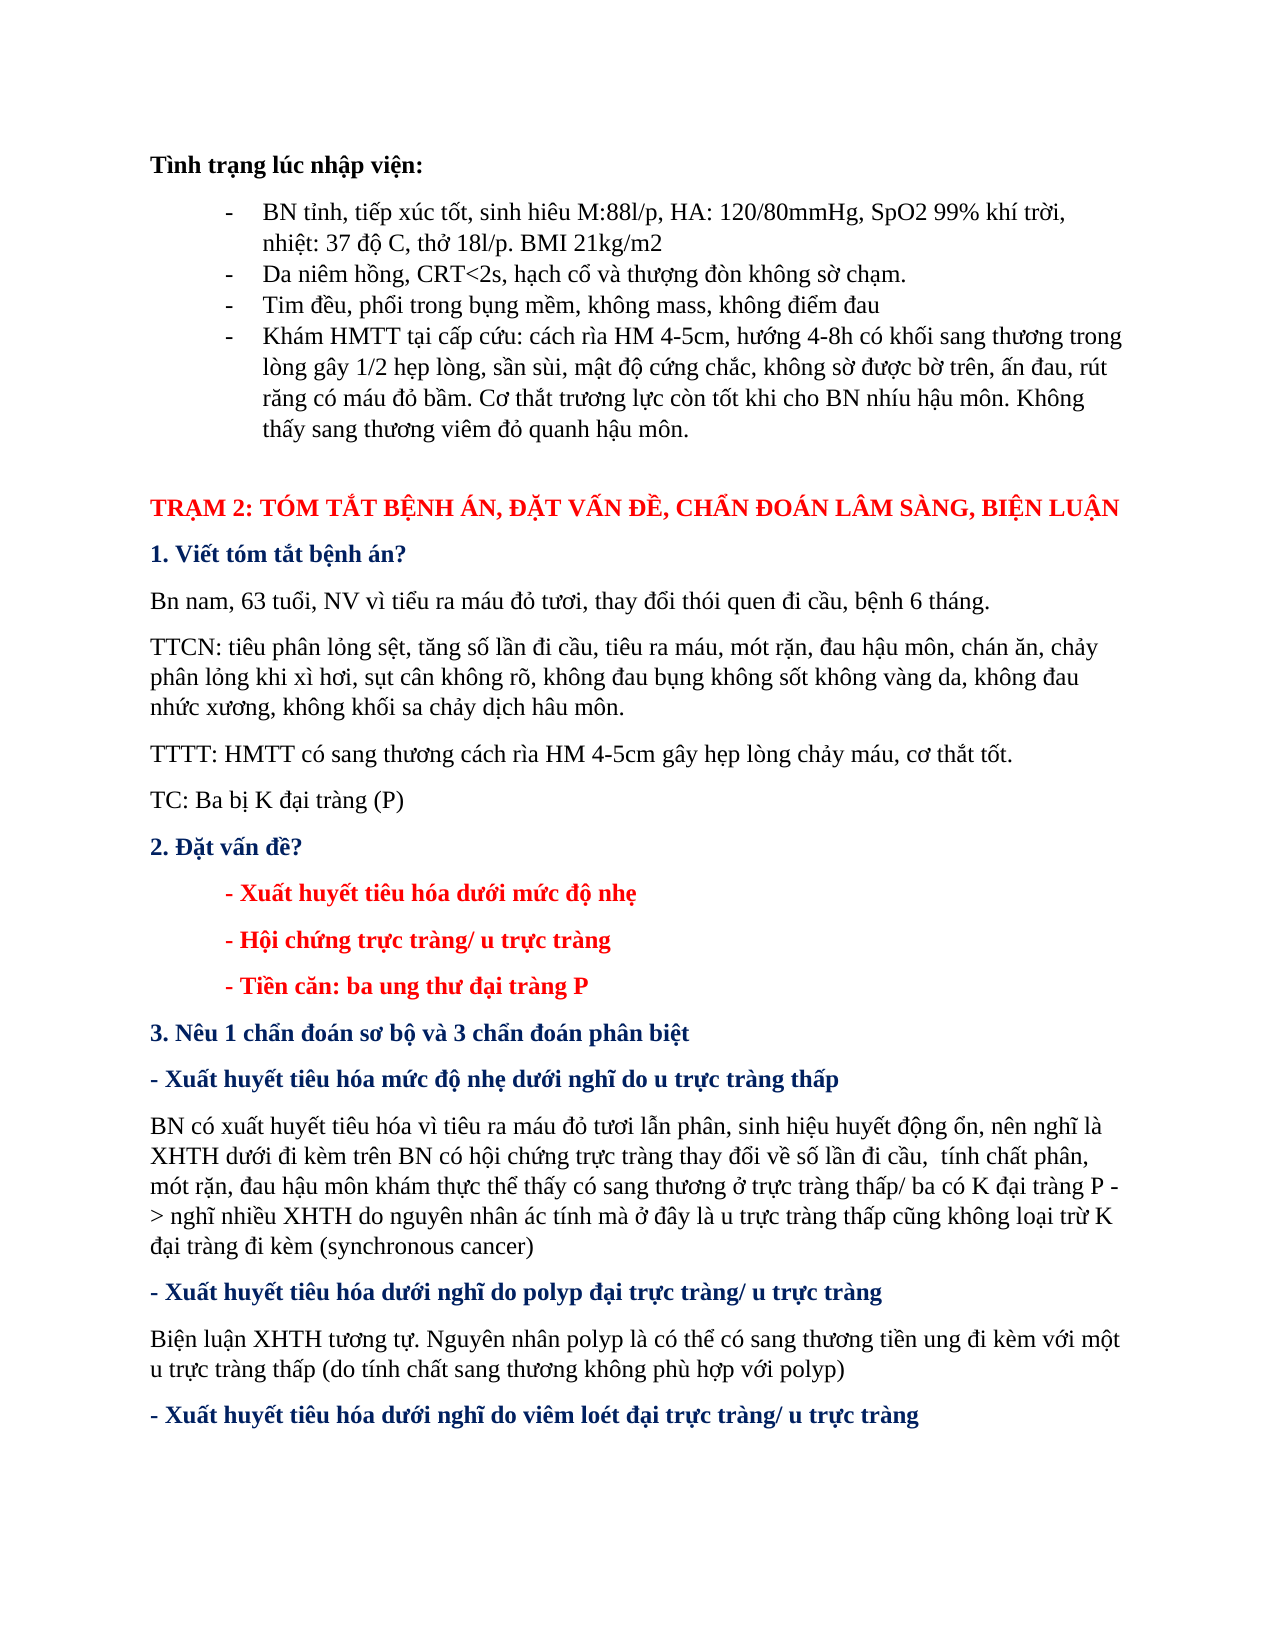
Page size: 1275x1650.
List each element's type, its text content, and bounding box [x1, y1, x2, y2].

text BN có xuất huyết tiêu hóa vì tiêu ra máu đỏ tươi lẫn phân, sinh hiệu huyết động ổn, nên nghĩ là XHTH dưới đi kèm trên BN có hội chứng trực tràng thay đổi về số lần đi cầu, tính chất phân, mót rặn, đau hậu môn khám thực thể thấy có sang thương ở trực tràng thấp/ ba có K đại tràng P -> nghĩ nhiều XHTH do nguyên nhân ác tính mà ở đây là u trực tràng thấp cũng không loại trừ K đại tràng đi kèm (synchronous cancer) [150, 1111, 1125, 1259]
list Da niêm hồng, CRT<2s, hạch cổ và thượng đòn không sờ chạm. [225, 259, 1125, 287]
text - Xuất huyết tiêu hóa dưới nghĩ do polyp đại trực tràng/ u trực tràng [150, 1277, 1125, 1306]
text 2. Đặt vấn đề? [150, 832, 1125, 861]
text - Xuất huyết tiêu hóa mức độ nhẹ dưới nghĩ do u trực tràng thấp [150, 1064, 1125, 1093]
list BN tỉnh, tiếp xúc tốt, sinh hiêu M:88l/p, HA: 120/80mmHg, SpO2 99% khí trời, nhiệt: 37 độ C, thở 18l/p. BMI 21kg/m2 [225, 197, 1125, 256]
text 3. Nêu 1 chẩn đoán sơ bộ và 3 chẩn đoán phân biệt [150, 1018, 1125, 1047]
text TRẠM 2: TÓM TẮT BỆNH ÁN, ĐẶT VẤN ĐỀ, CHẨN ĐOÁN LÂM SÀNG, BIỆN LUẬN [150, 493, 1125, 521]
text Tình trạng lúc nhập viện: [150, 150, 1125, 179]
text TTTT: HMTT có sang thương cách rìa HM 4-5cm gây hẹp lòng chảy máu, cơ thắt tốt. [150, 739, 1125, 767]
text Biện luận XHTH tương tự. Nguyên nhân polyp là có thể có sang thương tiền ung đi kèm với một u trực tràng thấp (do tính chất sang thương không phù hợp với polyp) [150, 1324, 1125, 1382]
list Khám HMTT tại cấp cứu: cách rìa HM 4-5cm, hướng 4-8h có khối sang thương trong lòng gây 1/2 hẹp lòng, sần sùi, mật độ cứng chắc, không sờ được bờ trên, ấn đau, rút răng có máu đỏ bầm. Cơ thắt trương lực còn tốt khi cho BN nhíu hậu môn. Không thấy sang thương viêm đỏ quanh hậu môn. [225, 321, 1125, 443]
list Tim đều, phổi trong bụng mềm, không mass, không điểm đau [225, 290, 1125, 318]
text TTCN: tiêu phân lỏng sệt, tăng số lần đi cầu, tiêu ra máu, mót rặn, đau hậu môn, chán ăn, chảy phân lỏng khi xì hơi, sụt cân không rõ, không đau bụng không sốt không vàng da, không đau nhức xương, không khối sa chảy dịch hâu môn. [150, 632, 1125, 721]
text - Xuất huyết tiêu hóa dưới mức độ nhẹ [150, 878, 1125, 907]
text - Hội chứng trực tràng/ u trực tràng [150, 925, 1125, 954]
text - Xuất huyết tiêu hóa dưới nghĩ do viêm loét đại trực tràng/ u trực tràng [150, 1400, 1125, 1429]
text TC: Ba bị K đại tràng (P) [150, 785, 1125, 814]
text 1. Viết tóm tắt bệnh án? [150, 539, 1125, 568]
text Bn nam, 63 tuổi, NV vì tiểu ra máu đỏ tươi, thay đổi thói quen đi cầu, bệnh 6 tháng. [150, 586, 1125, 614]
text - Tiền căn: ba ung thư đại tràng P [150, 971, 1125, 1000]
